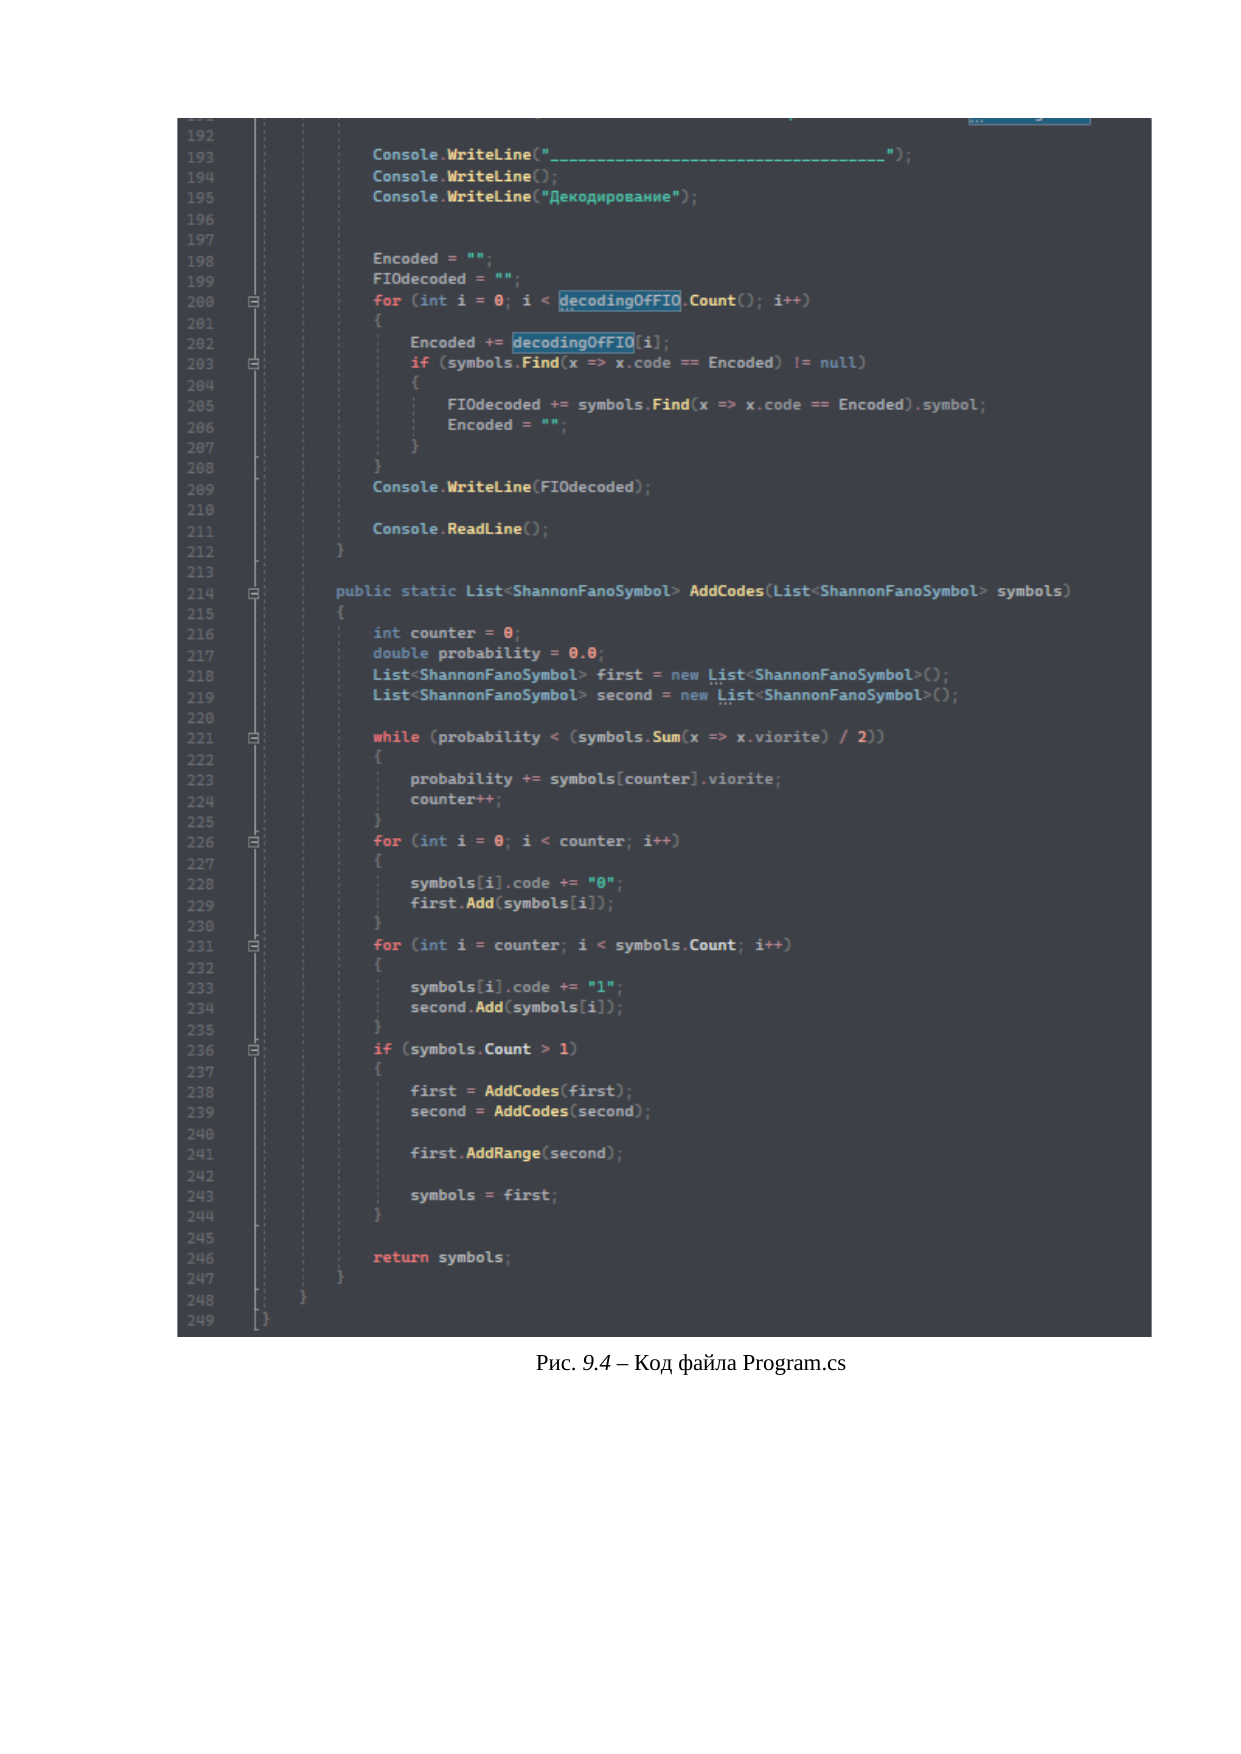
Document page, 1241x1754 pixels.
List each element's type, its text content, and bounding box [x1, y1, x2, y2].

text Рис. 9.4 – Код файла Program.cs [177, 1349, 1152, 1375]
picture [177, 118, 1152, 1337]
